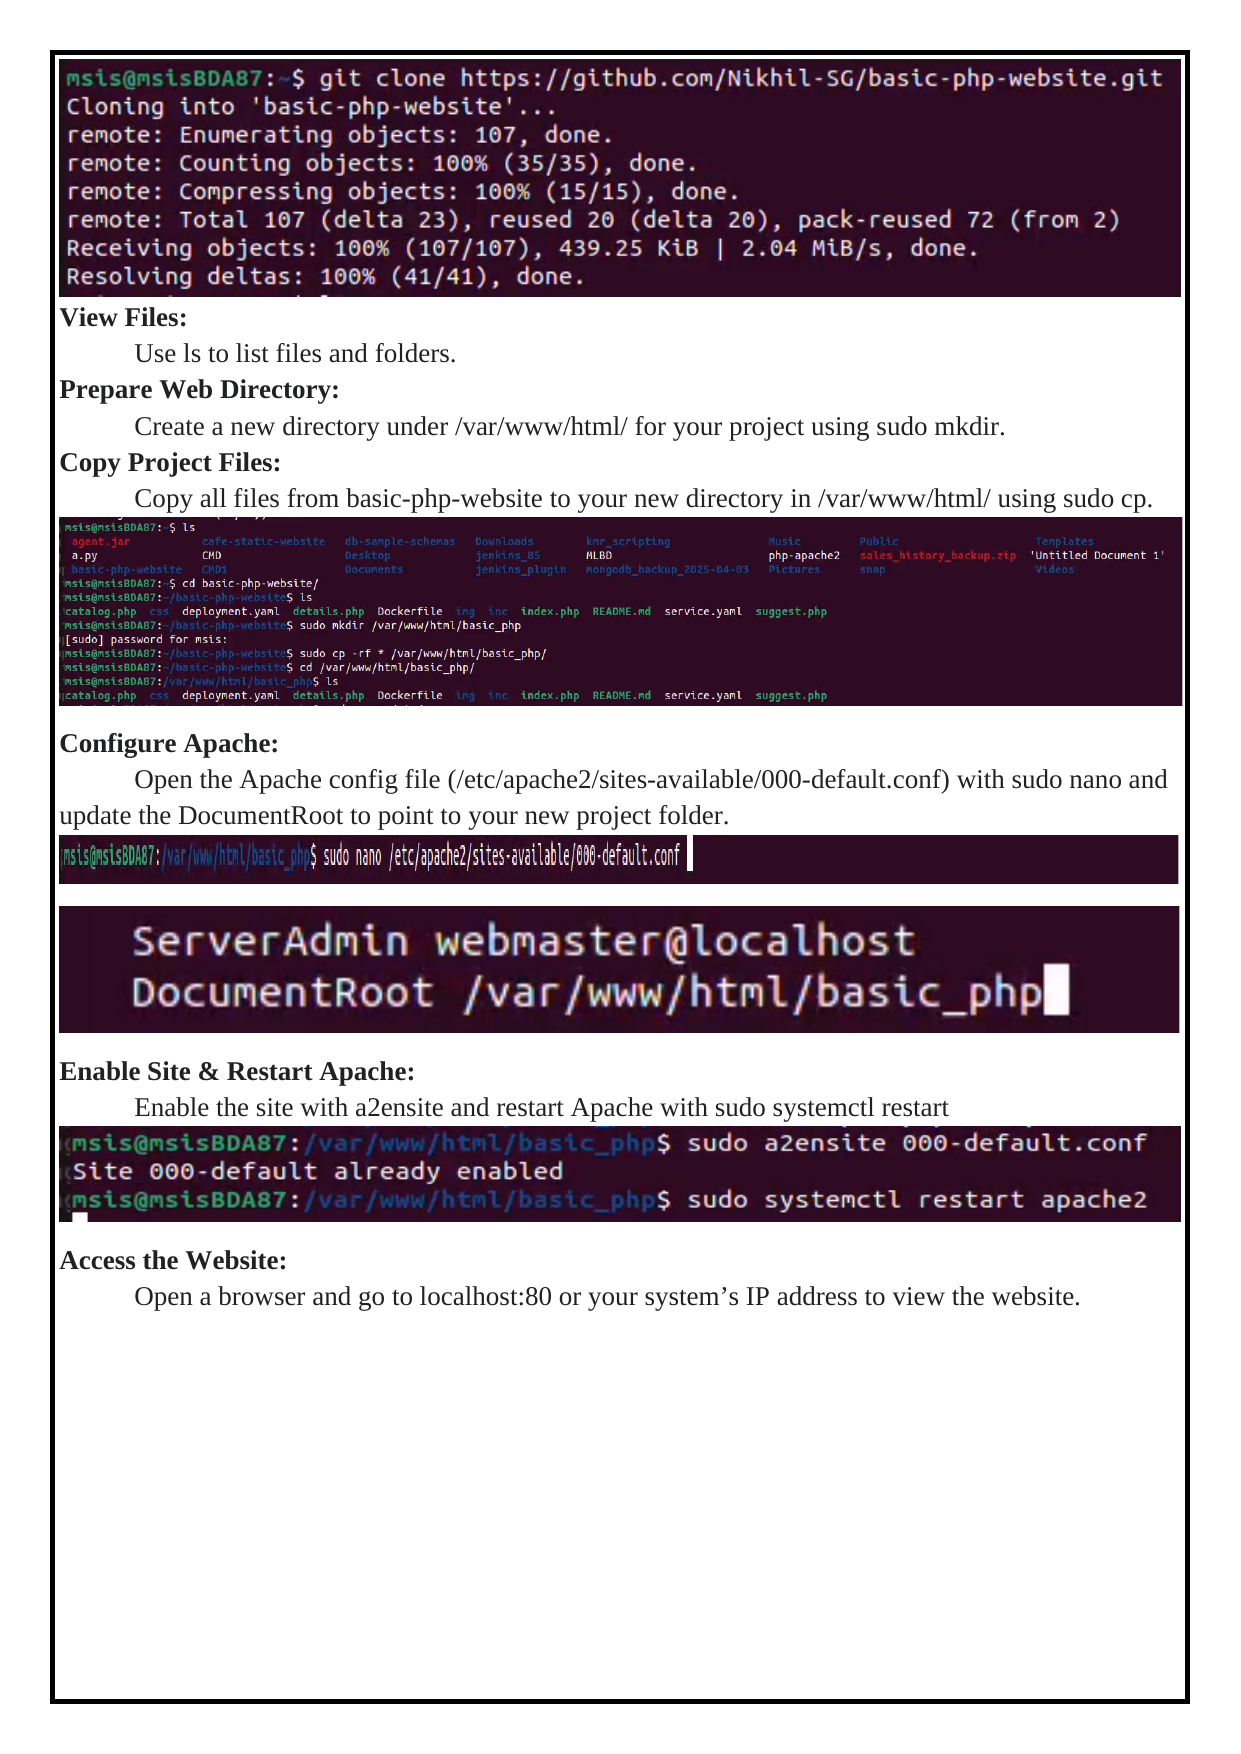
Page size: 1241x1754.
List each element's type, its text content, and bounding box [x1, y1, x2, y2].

picture [59, 59, 1181, 297]
text Open a browser and go to localhost:80 or your system’s IP address to view the website. [59, 1280, 1181, 1311]
text Copy all files from basic-php-website to your new directory in /var/www/html/ using sudo cp. [59, 482, 1181, 513]
text Open the Apache config file (/etc/apache2/sites-available/000-default.conf) with sudo nano and update the DocumentRoot to point to your new project folder. [59, 763, 1181, 831]
text Enable the site with a2ensite and restart Apache with sudo systemctl restart [59, 1091, 1181, 1122]
text Use ls to list files and folders. [59, 337, 1181, 369]
text Enable Site & Restart Apache: [59, 1055, 1181, 1086]
text Configure Apache: [59, 727, 1181, 758]
text Create a new directory under /var/www/html/ for your project using sudo mkdir. [59, 409, 1181, 441]
text Copy Project Files: [59, 446, 1181, 477]
picture [59, 835, 1179, 884]
text Prepare Web Directory: [59, 373, 1181, 405]
text View Files: [59, 297, 1181, 333]
picture [59, 517, 1183, 706]
text Access the Website: [59, 1244, 1181, 1275]
picture [59, 906, 1180, 1033]
picture [59, 1126, 1181, 1222]
